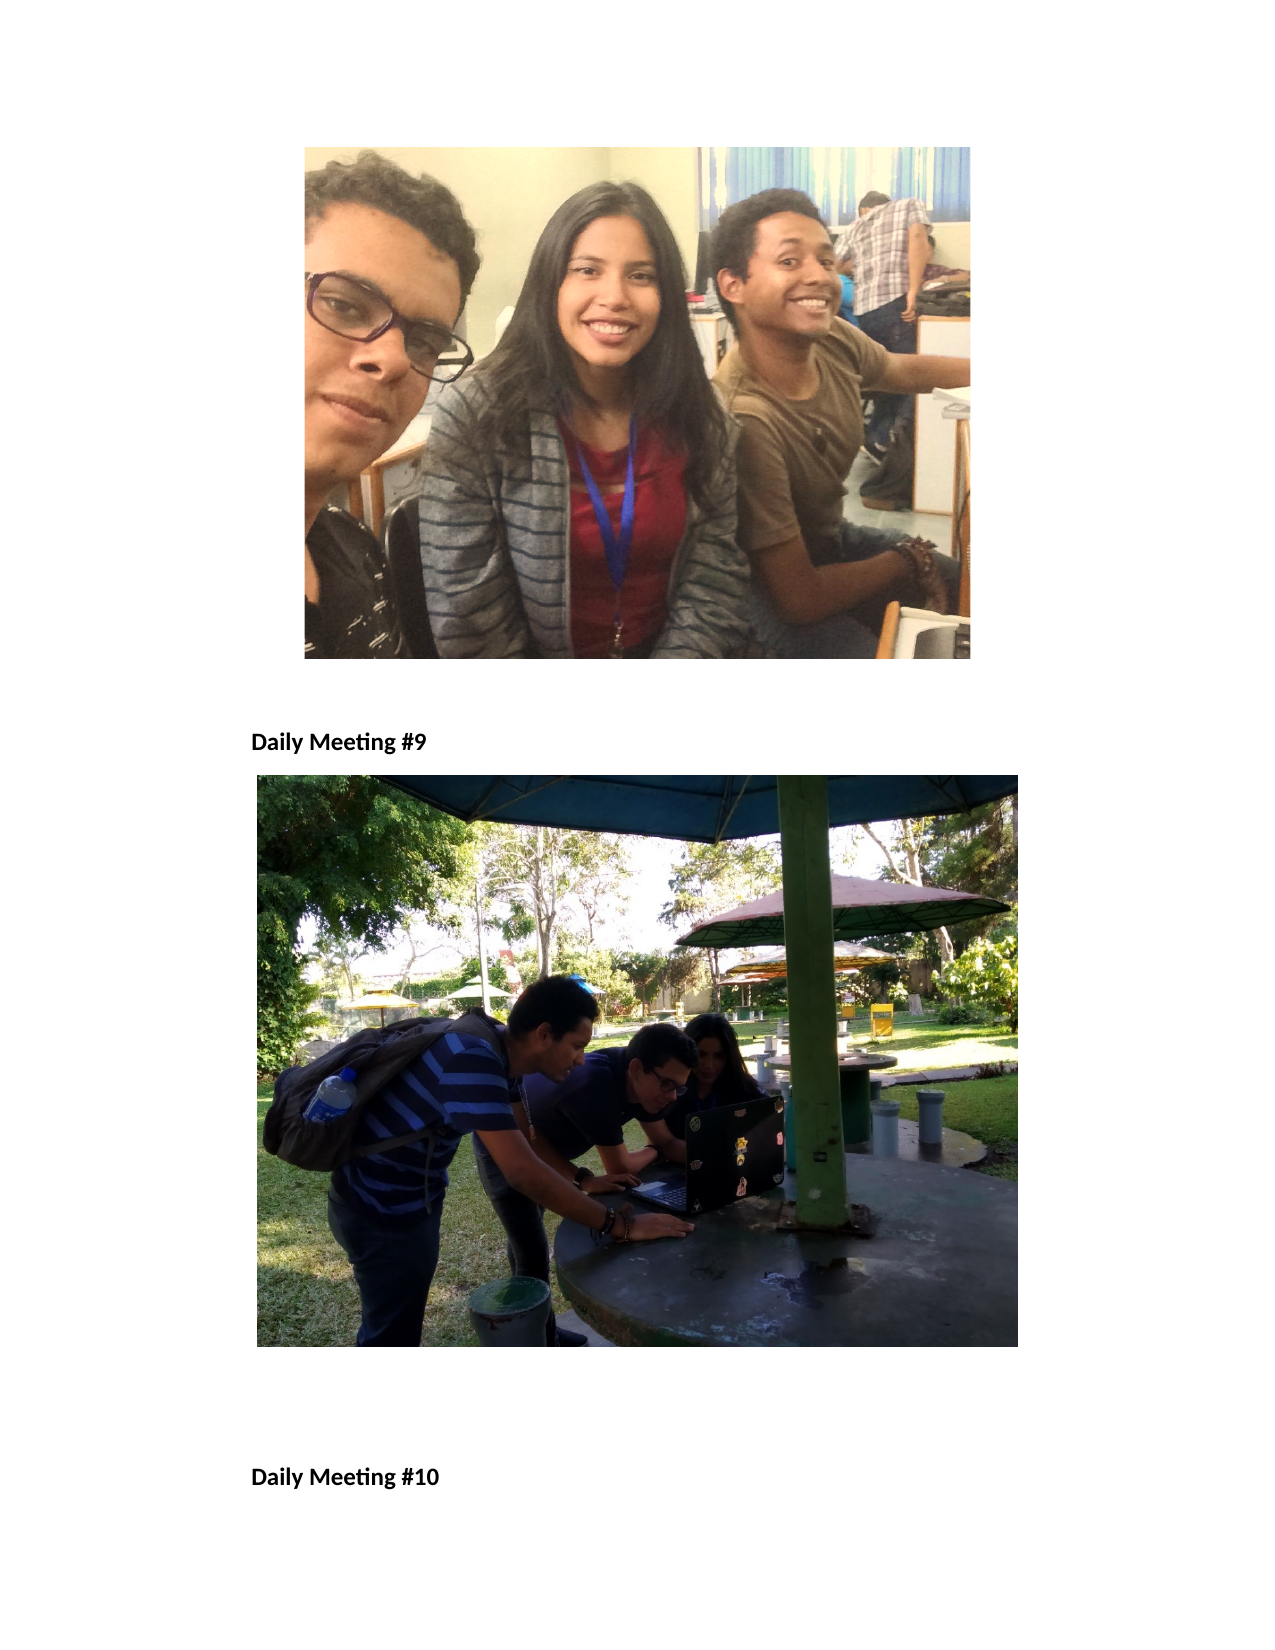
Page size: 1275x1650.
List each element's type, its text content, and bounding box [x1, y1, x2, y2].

picture [304, 147, 971, 659]
text Daily Meeting #9 [177, 726, 1098, 756]
text Daily Meeting #10 [177, 1462, 1098, 1492]
picture [257, 775, 1018, 1347]
